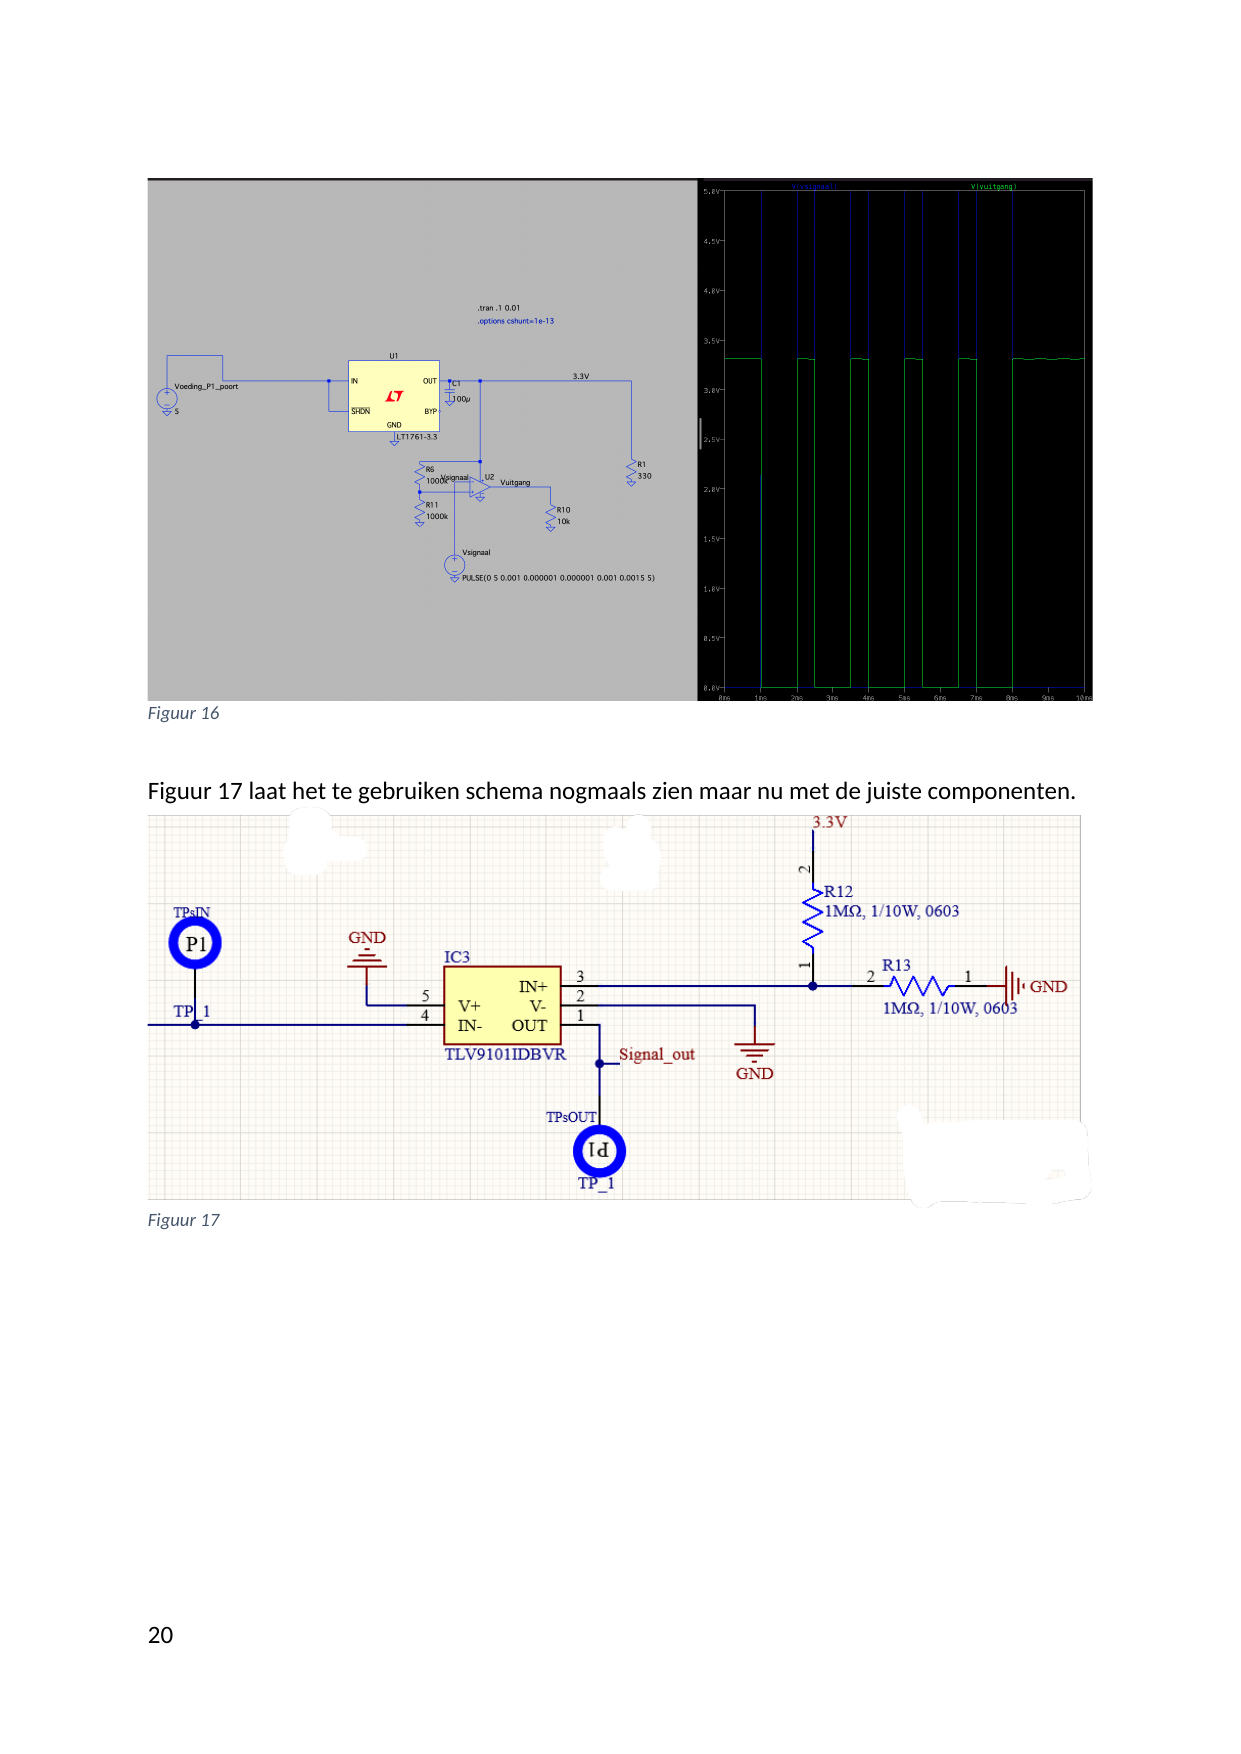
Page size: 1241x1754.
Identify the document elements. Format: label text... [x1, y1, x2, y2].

picture [147, 178, 1093, 701]
text Figuur 17 laat het te gebruiken schema nogmaals zien maar nu met de juiste componenten. [148, 775, 1093, 805]
picture [147, 805, 1093, 1209]
